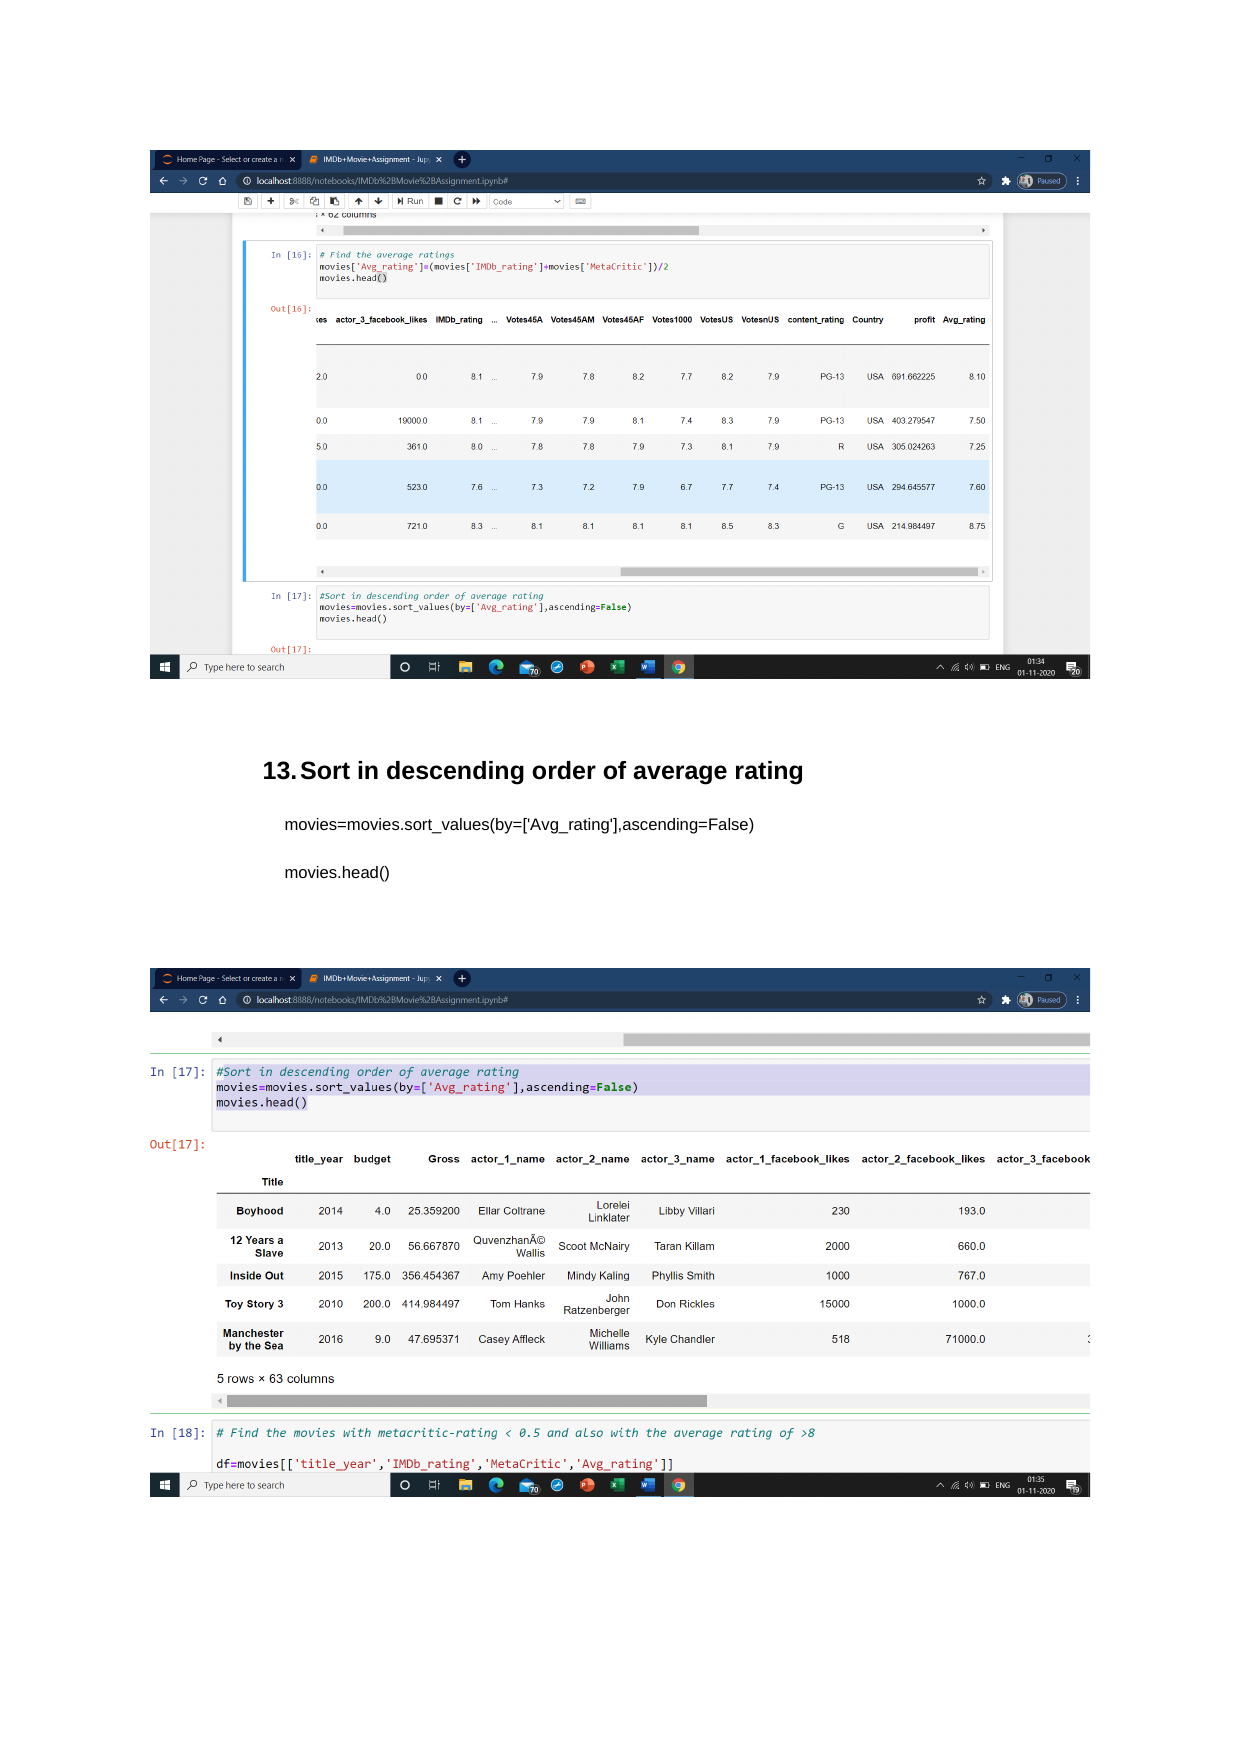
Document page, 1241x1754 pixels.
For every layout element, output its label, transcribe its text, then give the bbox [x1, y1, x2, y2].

text movies.head() [150, 863, 1090, 882]
picture [150, 968, 1091, 1497]
text movies=movies.sort_values(by=['Avg_rating'],ascending=False) [150, 814, 1090, 833]
list Sort in descending order of average rating [262, 756, 1090, 785]
picture [150, 150, 1091, 679]
